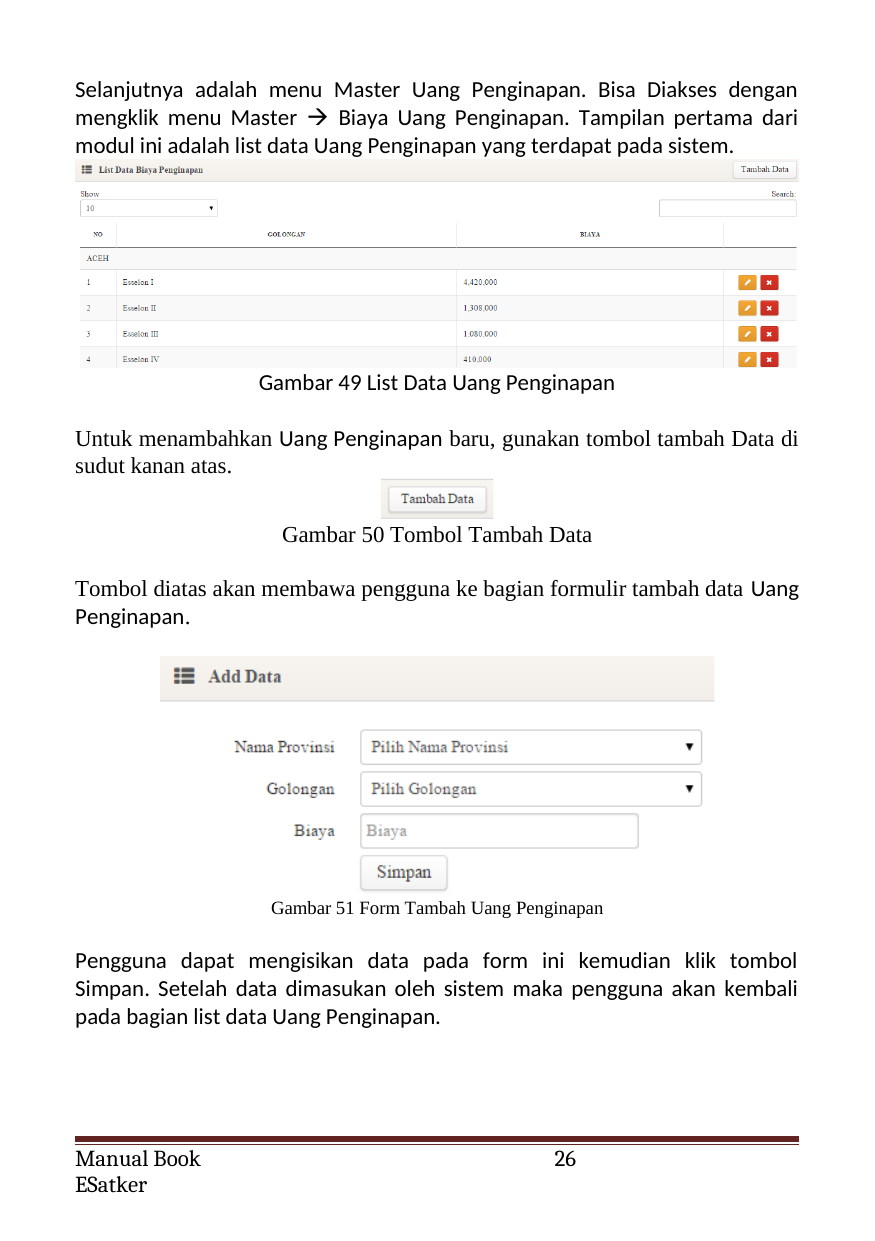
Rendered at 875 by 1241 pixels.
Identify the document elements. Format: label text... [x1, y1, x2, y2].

text Selanjutnya adalah menu Master Uang Penginapan. Bisa Diakses dengan mengklik menu Master Biaya Uang Penginapan. Tampilan pertama dari modul ini adalah list data Uang Penginapan yang terdapat pada sistem. [75, 75, 799, 159]
list Tombol diatas akan membawa pengguna ke bagian formulir tambah data Uang Penginapan. [75, 574, 799, 630]
picture [380, 478, 494, 522]
list Gambar 50 Tombol Tambah Data [75, 522, 799, 548]
text Gambar 51 Form Tambah Uang Penginapan [75, 897, 799, 918]
list Untuk menambahkan Uang Penginapan baru, gunakan tombol tambah Data di sudut kanan atas. [75, 424, 799, 478]
picture [159, 656, 715, 897]
list Pengguna dapat mengisikan data pada form ini kemudian klik tombol Simpan. Setelah data dimasukan oleh sistem maka pengguna akan kembali pada bagian list data Uang Penginapan. [75, 946, 799, 1030]
list Gambar 49 List Data Uang Penginapan [75, 368, 799, 396]
picture [75, 159, 799, 368]
